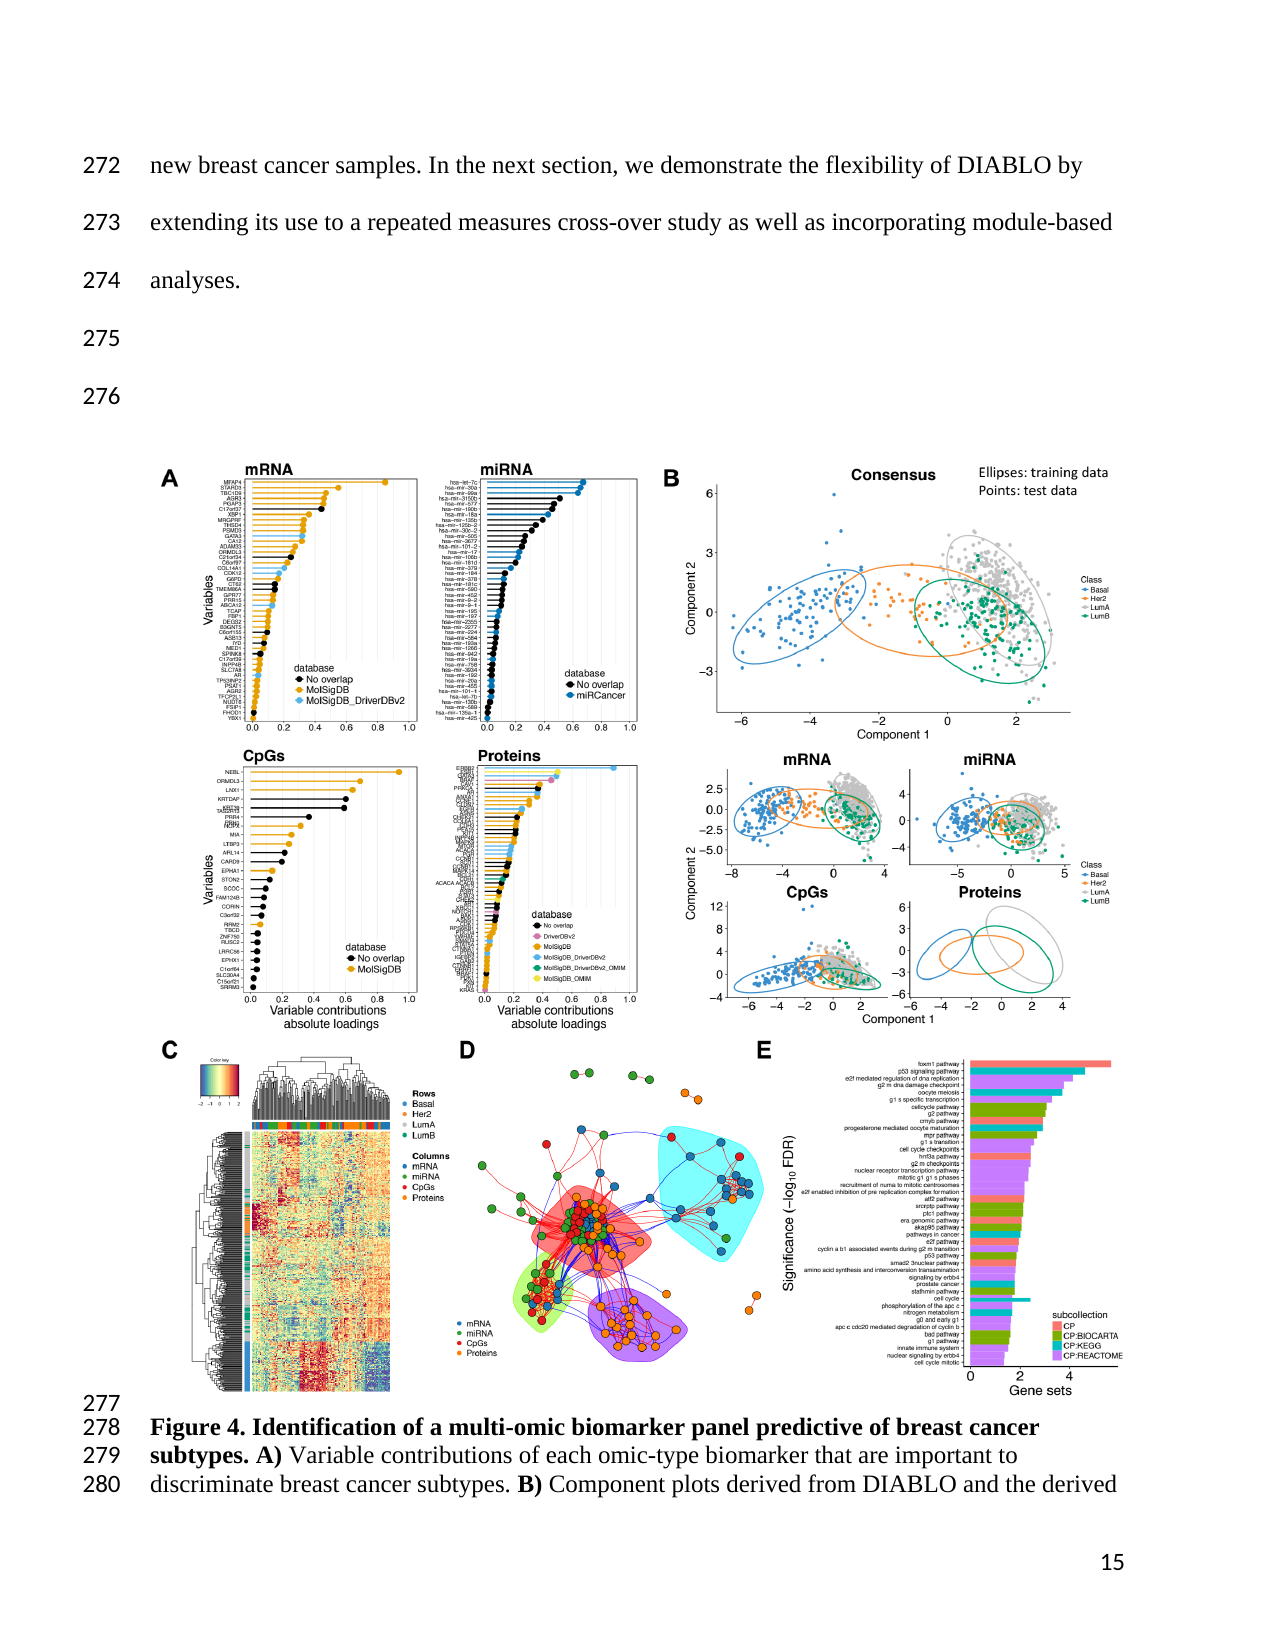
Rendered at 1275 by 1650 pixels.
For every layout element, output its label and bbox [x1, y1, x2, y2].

text [150, 1412, 1125, 1498]
text [150, 150, 1125, 294]
